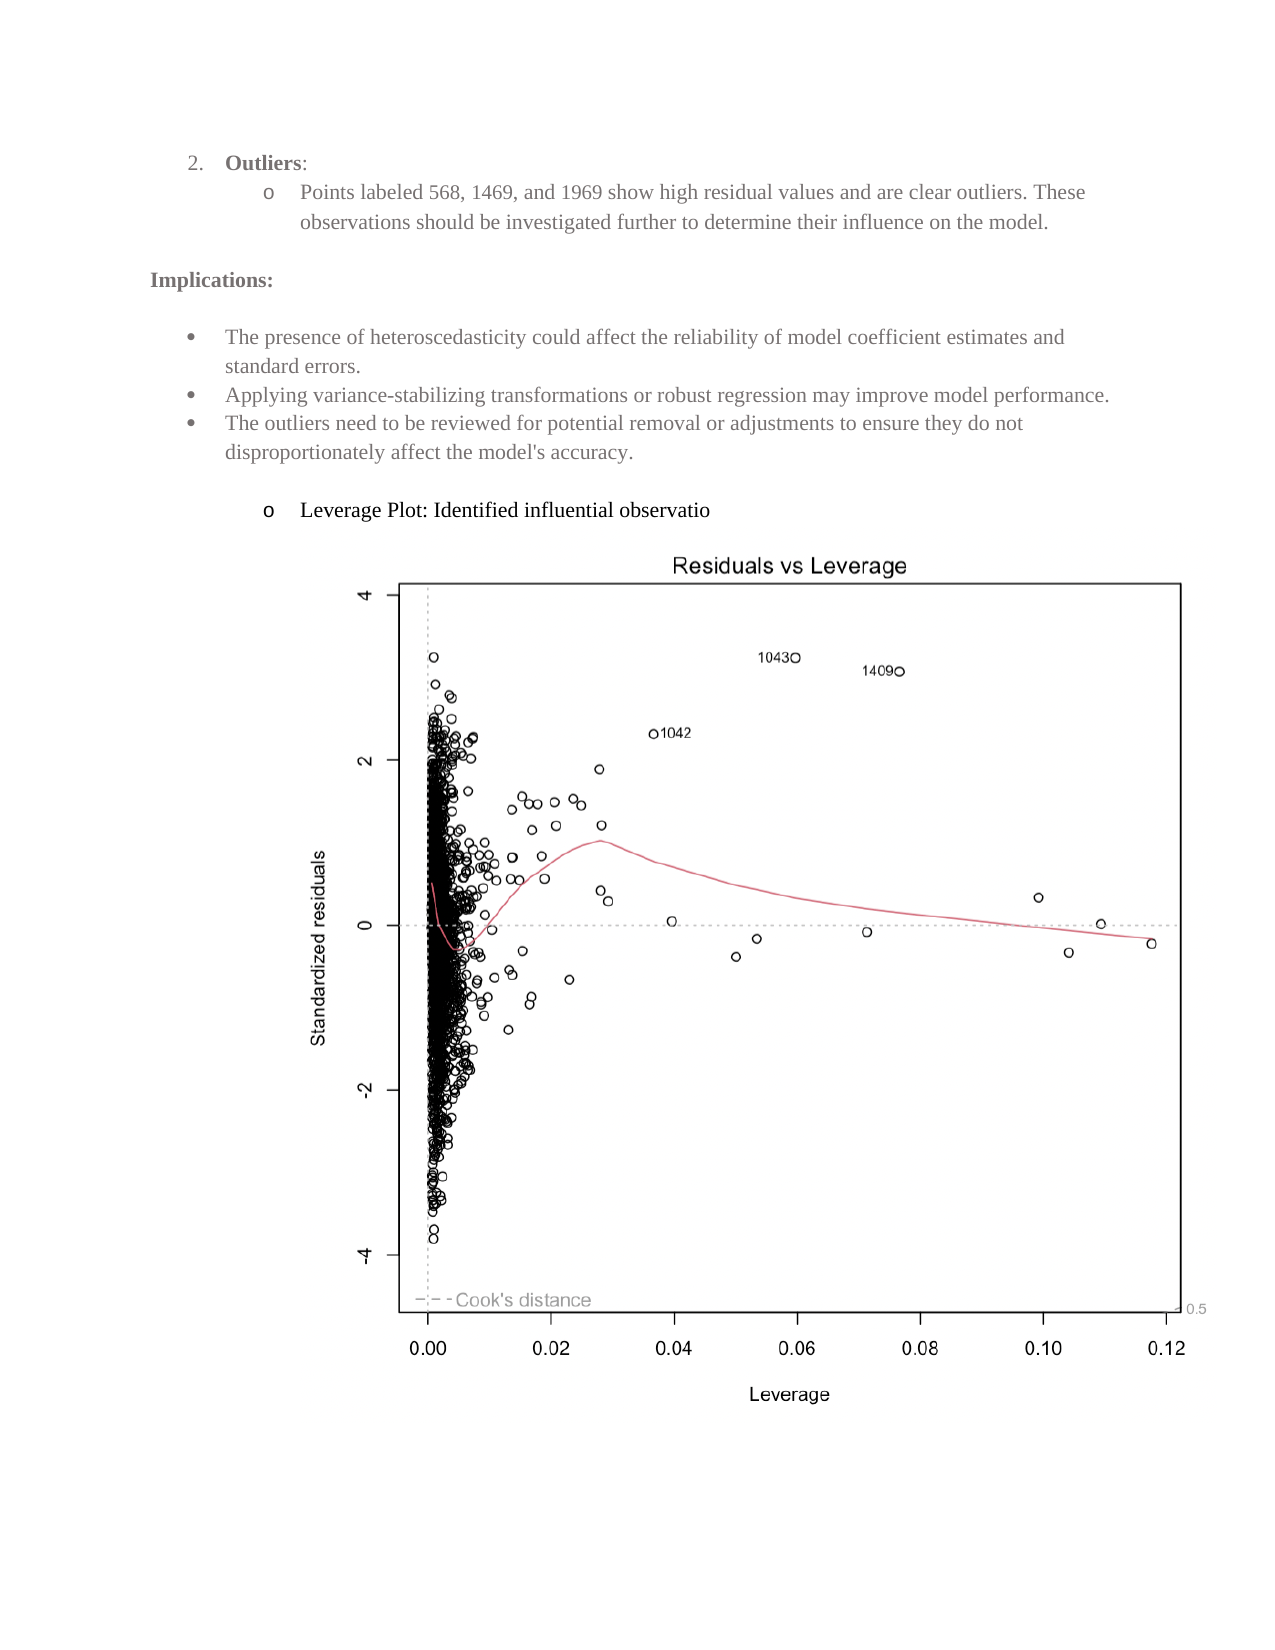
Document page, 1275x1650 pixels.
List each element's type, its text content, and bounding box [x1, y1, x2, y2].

list Points labeled 568, 1469, and 1969 show high residual values and are clear outliers. These observations should be investigated further to determine their influence on the model. [262, 179, 1125, 234]
list The presence of heteroscedasticity could affect the reliability of model coefficient estimates and standard errors. [187, 324, 1125, 378]
list Applying variance-stabilizing transformations or robust regression may improve model performance. [187, 382, 1125, 407]
list The outliers need to be reviewed for potential removal or adjustments to ensure they do not disproportionately affect the model's accuracy. [187, 410, 1125, 464]
list Outliers: [187, 150, 1125, 175]
picture [300, 527, 1218, 1423]
text Implications: [150, 267, 1125, 292]
